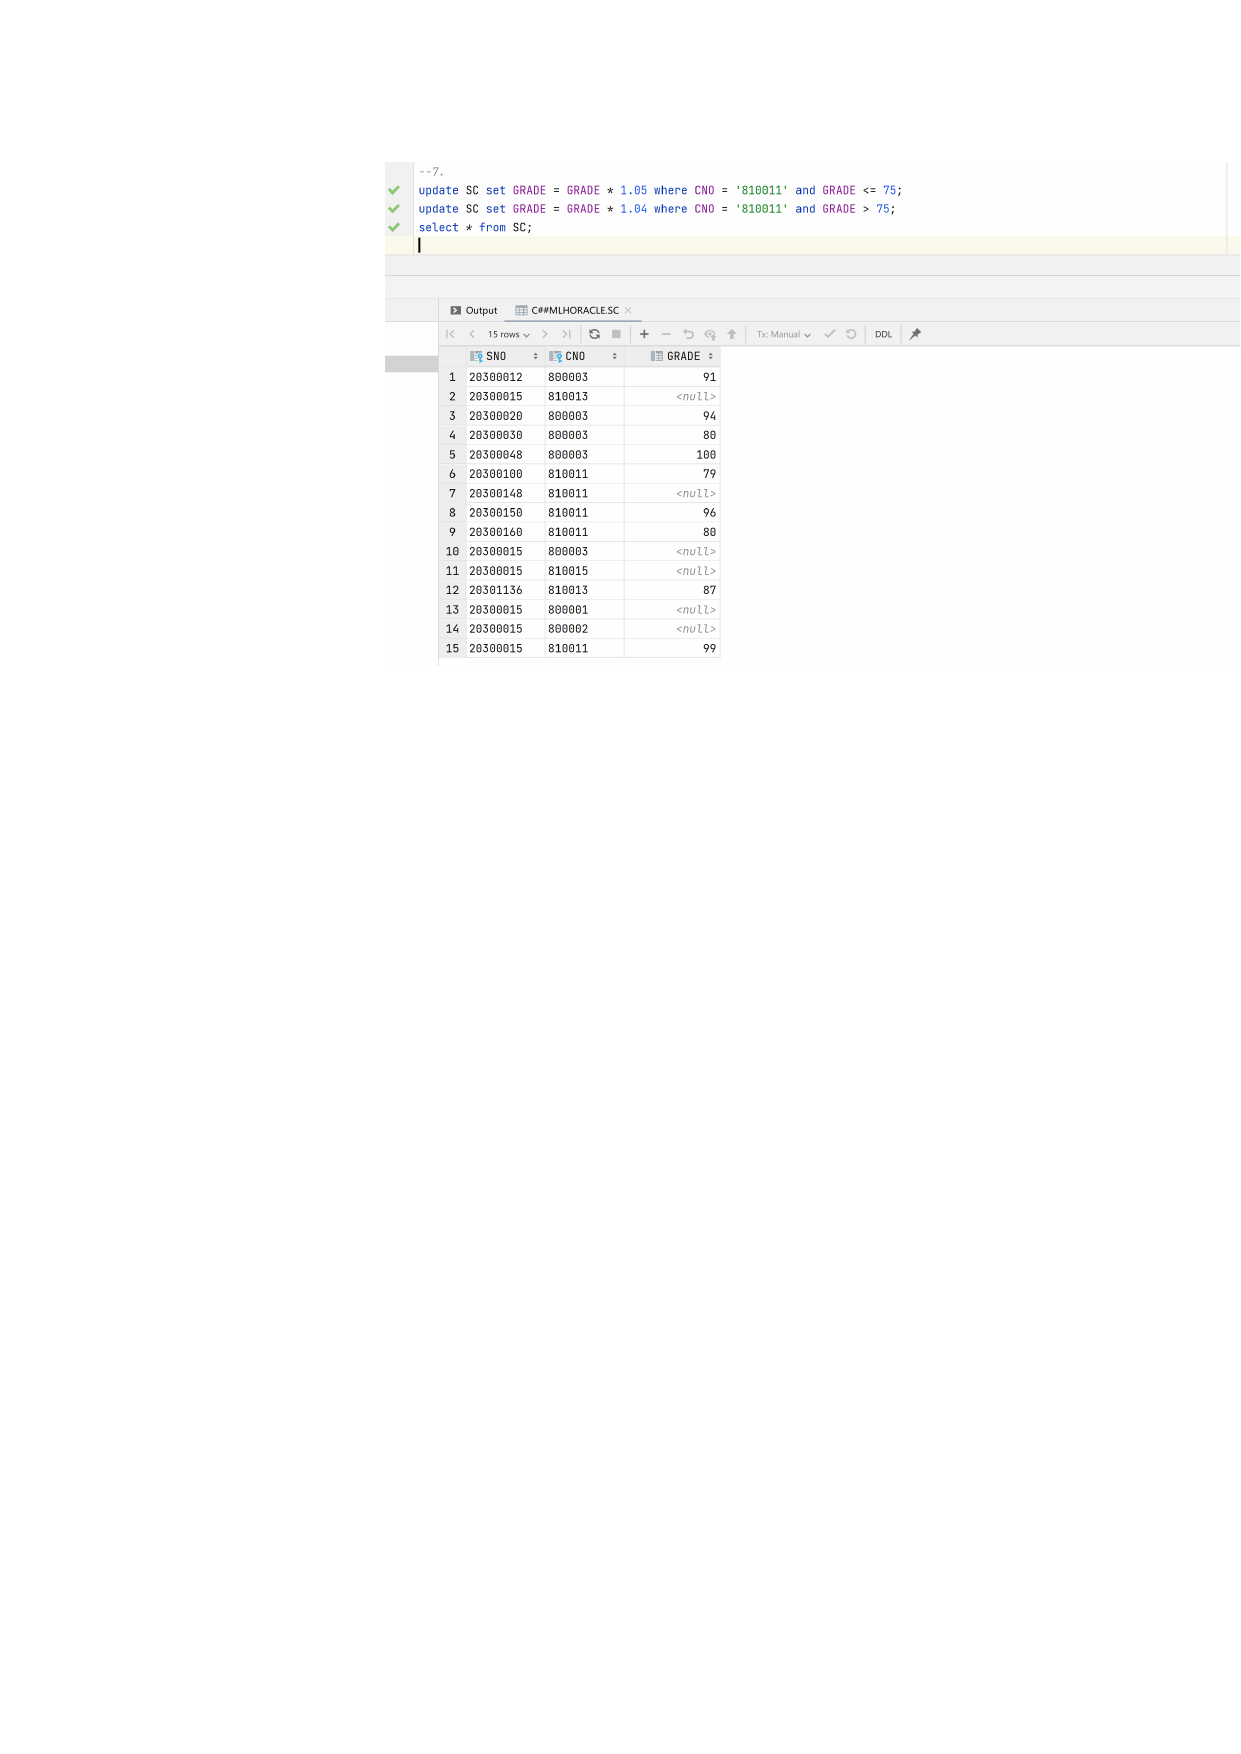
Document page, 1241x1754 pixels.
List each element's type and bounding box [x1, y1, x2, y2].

picture [385, 162, 1241, 666]
